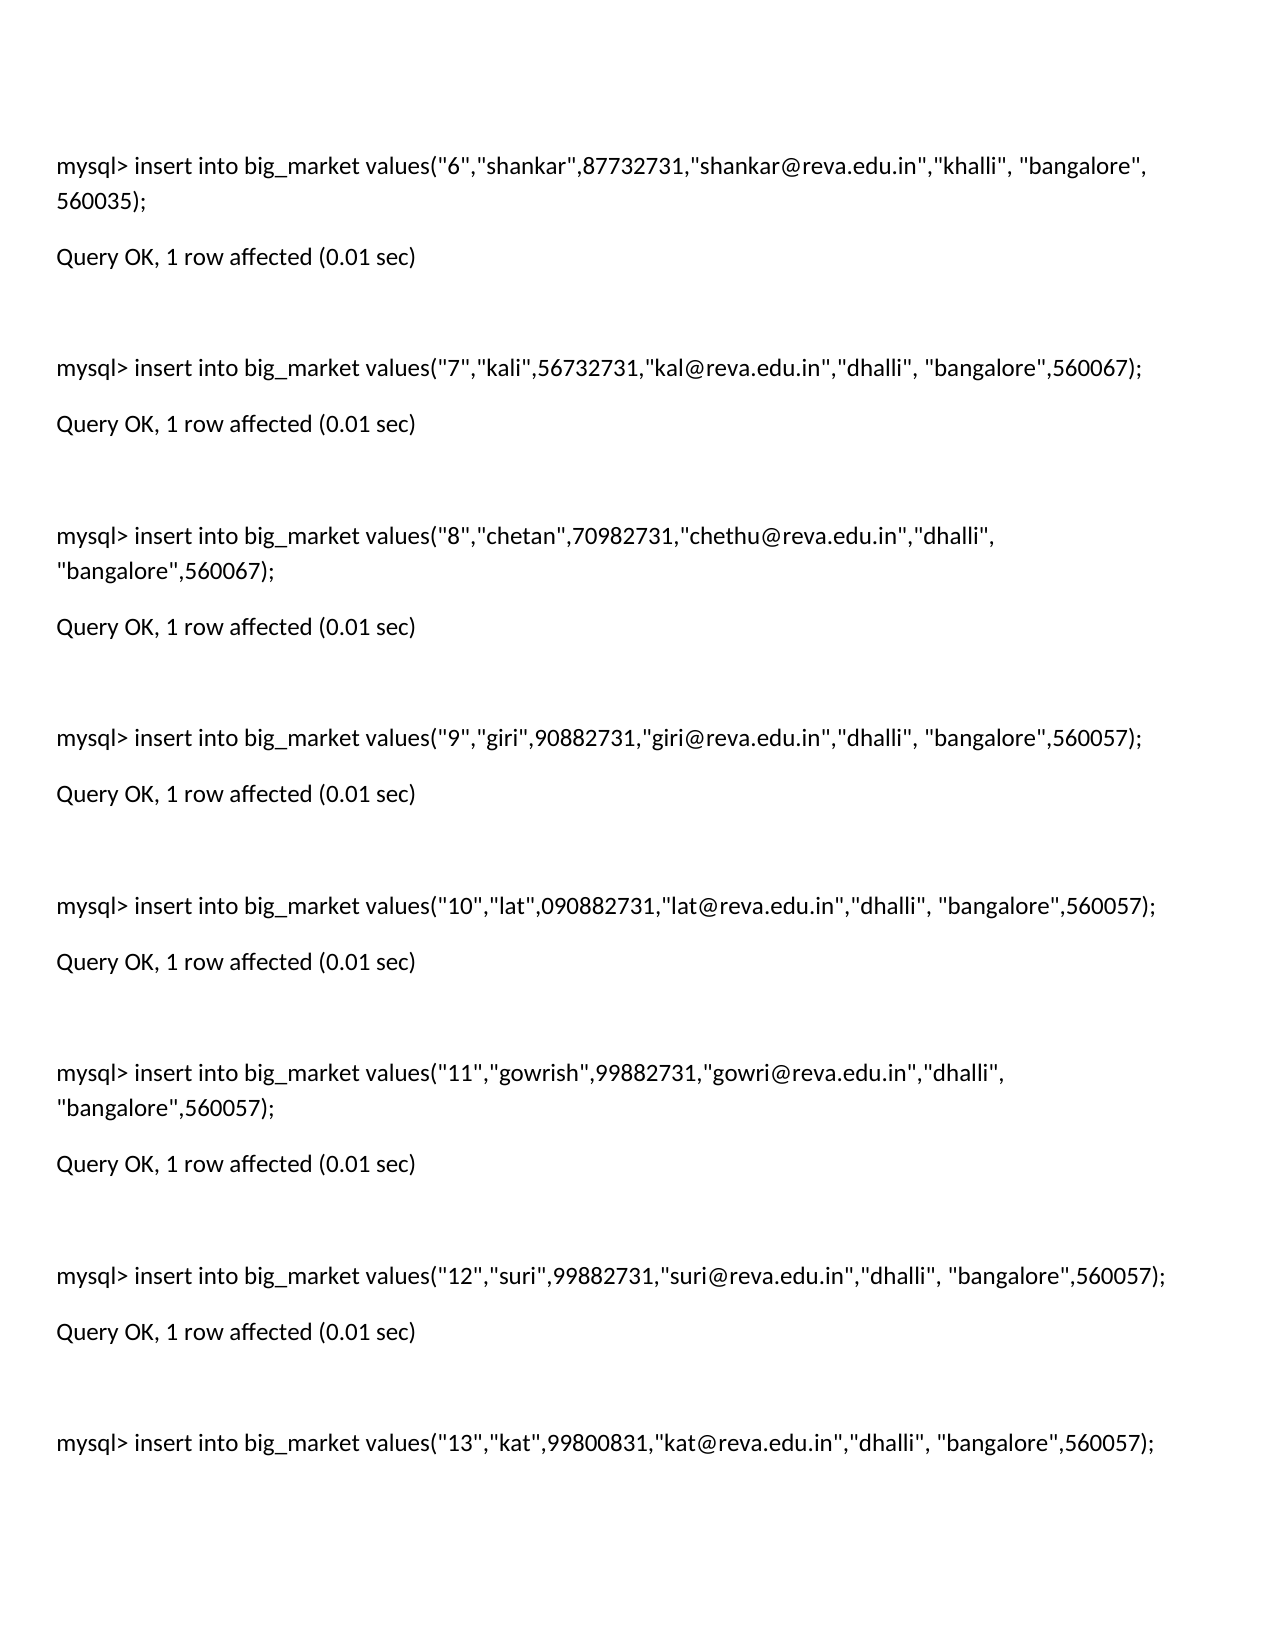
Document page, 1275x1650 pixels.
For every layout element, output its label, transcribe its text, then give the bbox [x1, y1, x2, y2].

text Query OK, 1 row affected (0.01 sec) [56, 241, 1219, 271]
text Query OK, 1 row affected (0.01 sec) [56, 611, 1219, 641]
text Query OK, 1 row affected (0.01 sec) [56, 1148, 1219, 1179]
text mysql> insert into big_market values("8","chetan",70982731,"chethu@reva.edu.in","dhalli", "bangalore",560067); [56, 520, 1219, 586]
text mysql> insert into big_market values("6","shankar",87732731,"shankar@reva.edu.in","khalli", "bangalore", 560035); [56, 150, 1219, 216]
text mysql> insert into big_market values("9","giri",90882731,"giri@reva.edu.in","dhalli", "bangalore",560057); [56, 722, 1219, 753]
text mysql> insert into big_market values("10","lat",090882731,"lat@reva.edu.in","dhalli", "bangalore",560057); [56, 890, 1219, 921]
text Query OK, 1 row affected (0.01 sec) [56, 408, 1219, 439]
text mysql> insert into big_market values("7","kali",56732731,"kal@reva.edu.in","dhalli", "bangalore",560067); [56, 352, 1219, 383]
text mysql> insert into big_market values("11","gowrish",99882731,"gowri@reva.edu.in","dhalli", "bangalore",560057); [56, 1057, 1219, 1123]
text mysql> insert into big_market values("12","suri",99882731,"suri@reva.edu.in","dhalli", "bangalore",560057); [56, 1260, 1219, 1291]
text Query OK, 1 row affected (0.01 sec) [56, 778, 1219, 809]
text Query OK, 1 row affected (0.01 sec) [56, 1316, 1219, 1346]
text Query OK, 1 row affected (0.01 sec) [56, 946, 1219, 976]
text mysql> insert into big_market values("13","kat",99800831,"kat@reva.edu.in","dhalli", "bangalore",560057); [56, 1427, 1219, 1458]
